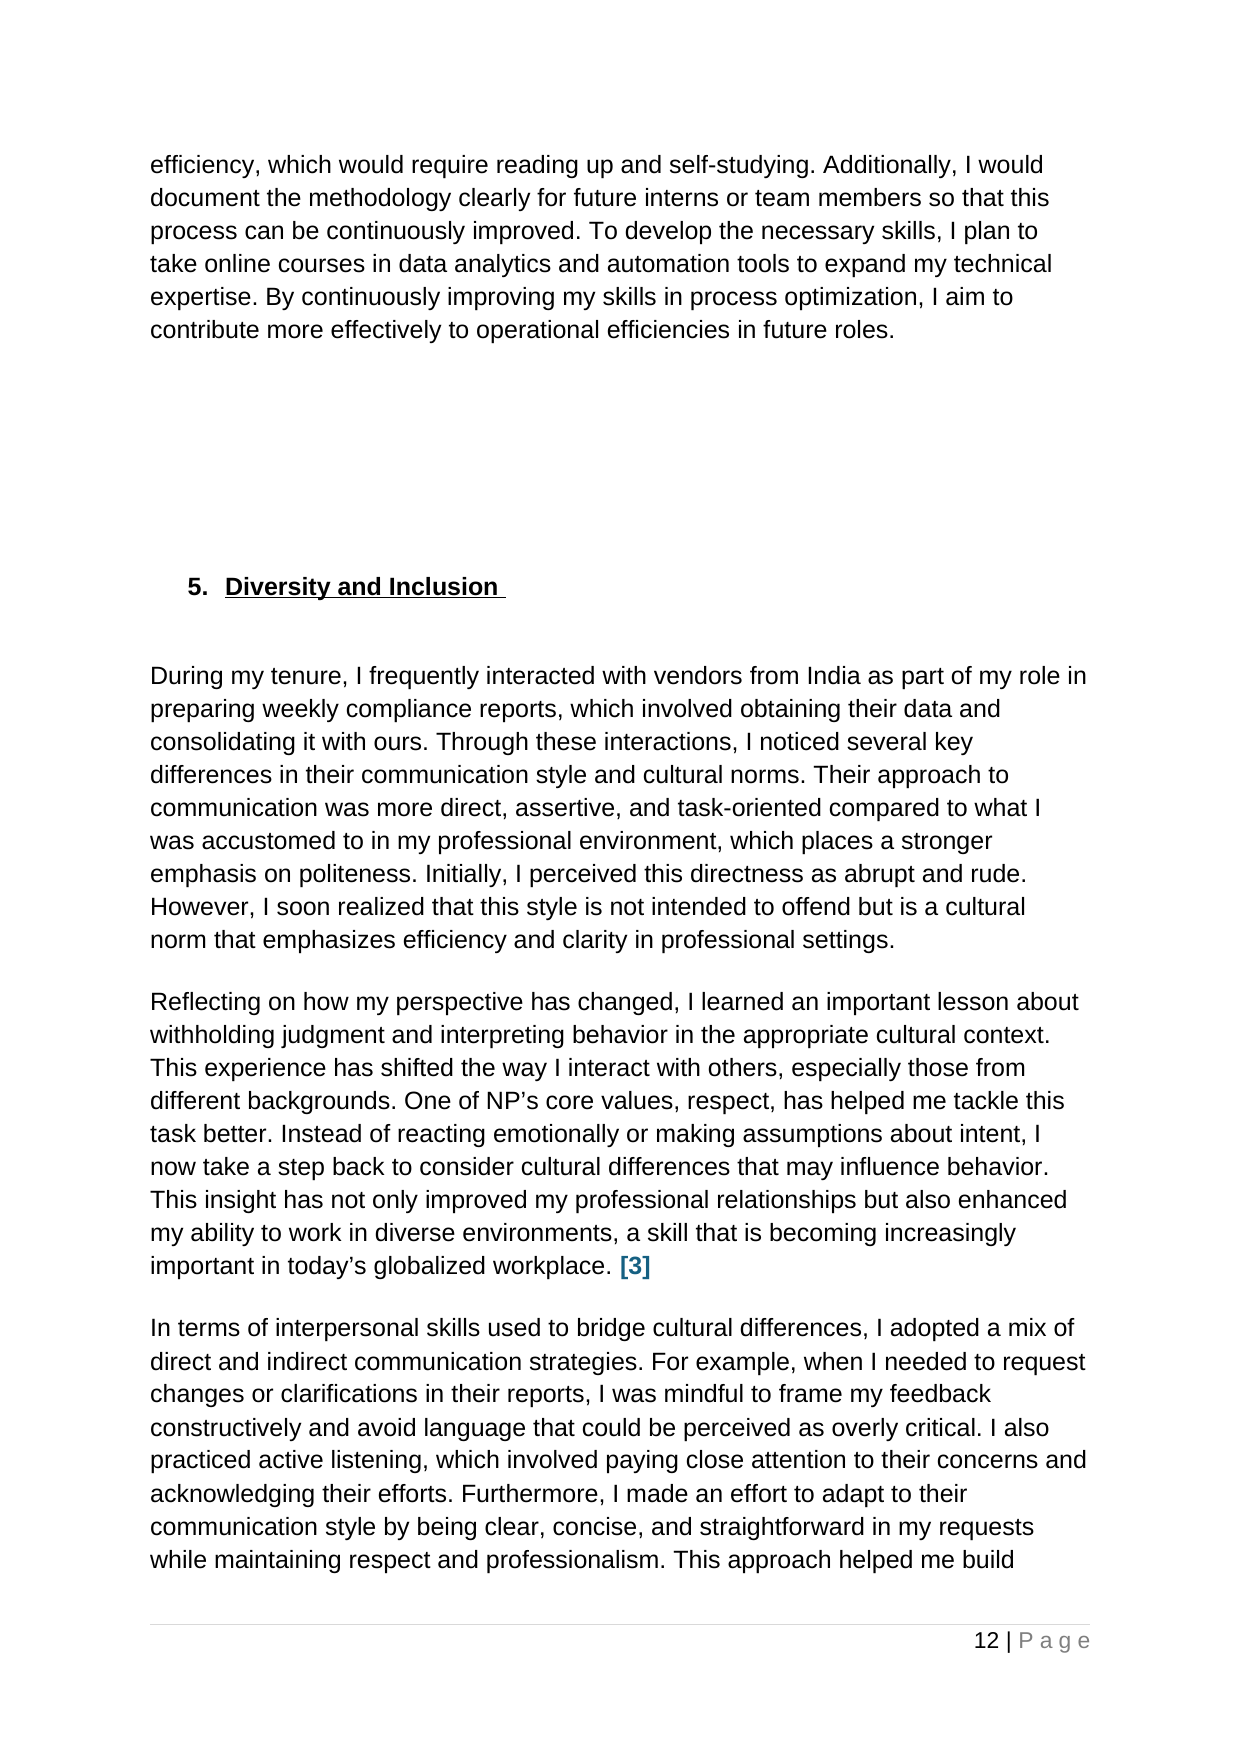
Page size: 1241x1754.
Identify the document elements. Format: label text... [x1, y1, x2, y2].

text Reflecting on how my perspective has changed, I learned an important lesson about withholding judgment and interpreting behavior in the appropriate cultural context. This experience has shifted the way I interact with others, especially those from different backgrounds. One of NP’s core values, respect, has helped me tackle this task better. Instead of reacting emotionally or making assumptions about intent, I now take a step back to consider cultural differences that may influence behavior. This insight has not only improved my professional relationships but also enhanced my ability to work in diverse environments, a skill that is becoming increasingly important in today’s globalized workplace. [3] [150, 987, 1090, 1280]
text During my tenure, I frequently interacted with vendors from India as part of my role in preparing weekly compliance reports, which involved obtaining their data and consolidating it with ours. Through these interactions, I noticed several key differences in their communication style and cultural norms. Their approach to communication was more direct, assertive, and task-oriented compared to what I was accustomed to in my professional environment, which places a stronger emphasis on politeness. Initially, I perceived this directness as abrupt and rude. However, I soon realized that this style is not intended to offend but is a cultural norm that emphasizes efficiency and clarity in professional settings. [150, 661, 1090, 954]
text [150, 1313, 1090, 1573]
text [150, 150, 1090, 344]
subtitle Diversity and Inclusion [187, 572, 1090, 601]
